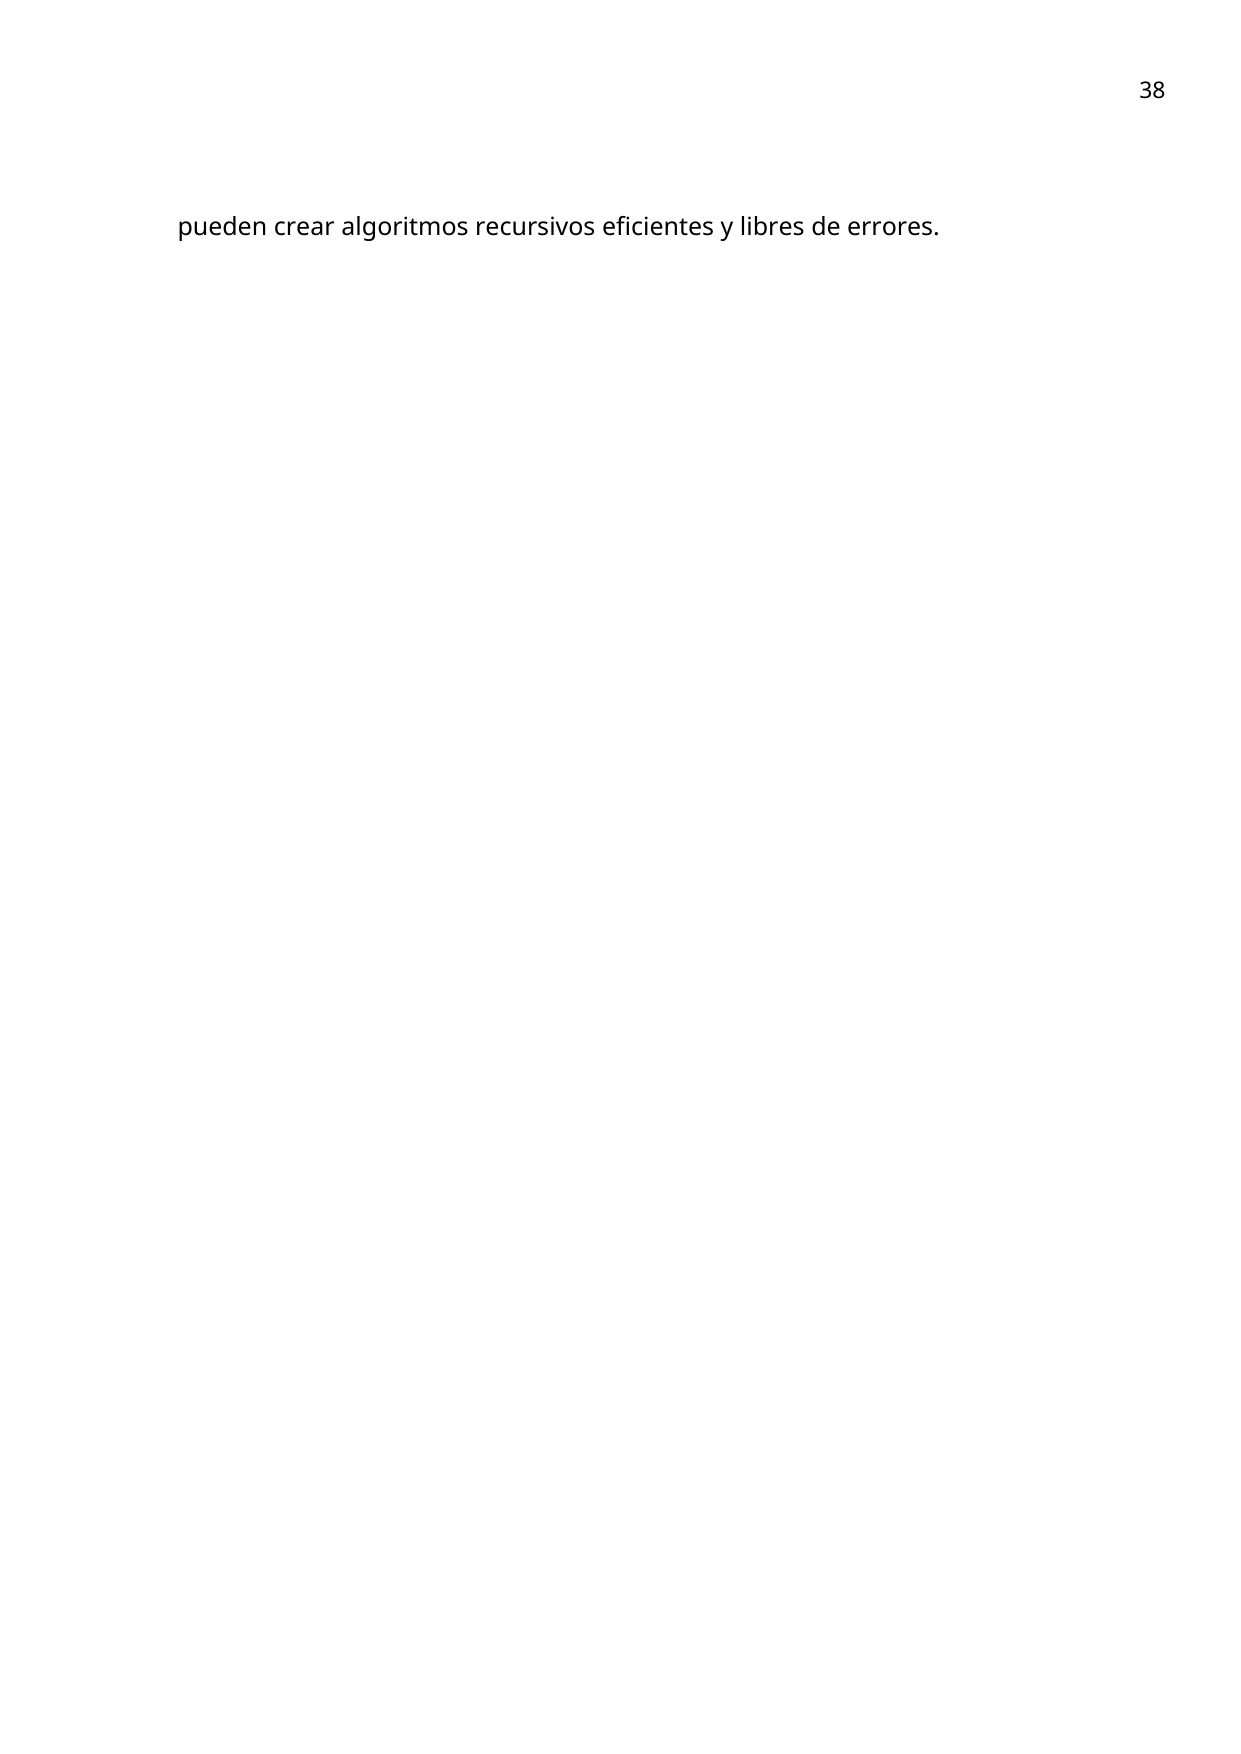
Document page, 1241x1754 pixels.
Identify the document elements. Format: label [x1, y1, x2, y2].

text [177, 208, 1063, 242]
